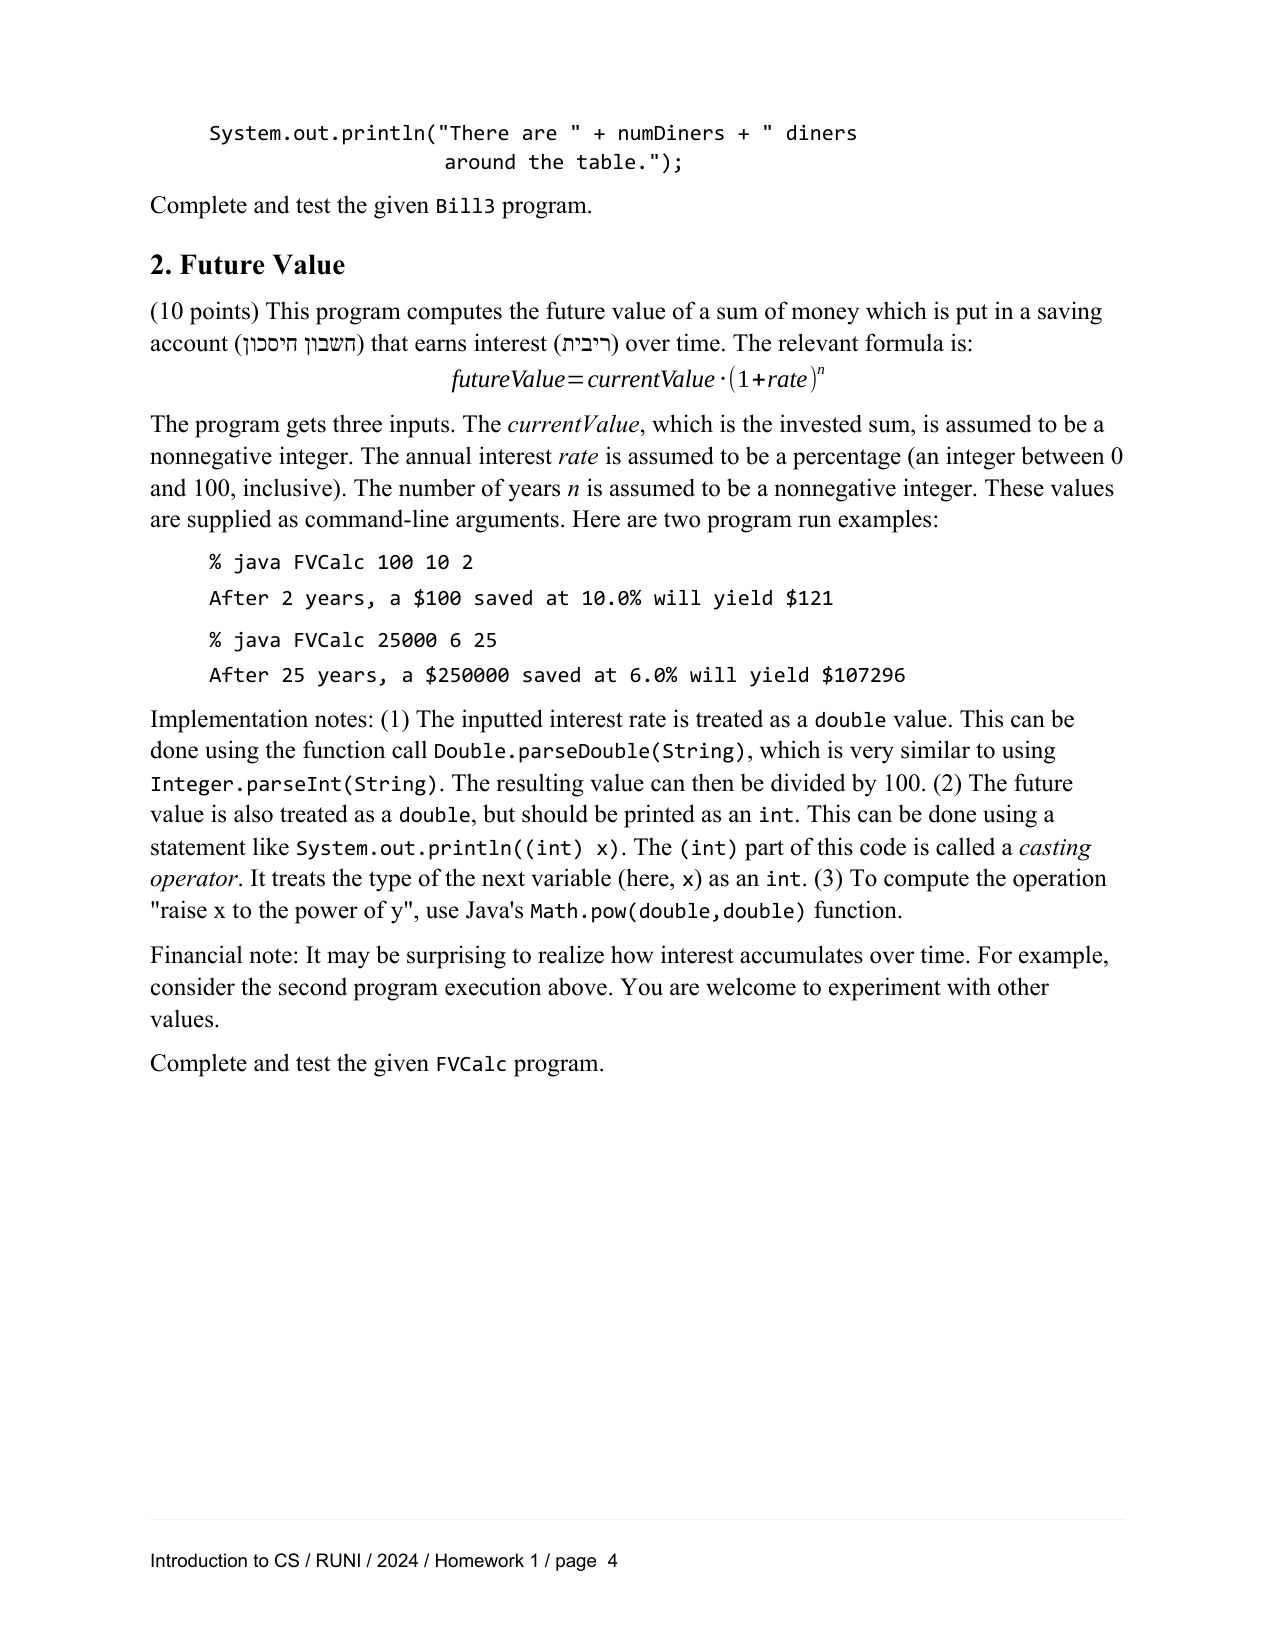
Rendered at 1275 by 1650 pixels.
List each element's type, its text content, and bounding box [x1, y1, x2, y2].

text around the table."); [209, 149, 1125, 175]
text The program gets three inputs. The currentValue, which is the invested sum, is assumed to be a nonnegative integer. The annual interest rate is assumed to be a percentage (an integer between 0 and 100, inclusive). The number of years n is assumed to be a nonnegative integer. These values are supplied as command-line arguments. Here are two program run examples: [150, 410, 1125, 533]
text Financial note: It may be surprising to realize how interest accumulates over time. For example, consider the second program execution above. You are welcome to experiment with other values. [150, 941, 1125, 1032]
text After 2 years, a $100 saved at 10.0% will yield $121 [209, 585, 1125, 611]
text Implementation notes: (1) The inputted interest rate is treated as a double value. This can be done using the function call Double.parseDouble(String), which is very similar to using Integer.parseInt(String). The resulting value can then be divided by 100. (2) The future value is also treated as a double, but should be printed as an int. This can be done using a statement like System.out.println((int) x). The (int) part of this code is called a casting operator. It treats the type of the next variable (here, x) as an int. (3) To compute the operation "raise x to the power of y", use Java's Math.pow(double,double) function. [150, 705, 1125, 924]
text % java FVCalc 25000 6 25 [209, 627, 1125, 653]
text Complete and test the given Bill3 program. [150, 191, 1125, 219]
text After 25 years, a $250000 saved at 6.0% will yield $107296 [209, 663, 1125, 688]
text (10 points) This program computes the future value of a sum of money which is put in a saving account (חשבון חיסכון) that earns interest (ריבית) over time. The relevant formula is: [150, 297, 1125, 357]
text System.out.println("There are " + numDiners + " diners [209, 120, 1125, 146]
subtitle 2. Future Value [150, 248, 1125, 281]
text % java FVCalc 100 10 2 [209, 550, 1125, 575]
text Complete and test the given FVCalc program. [150, 1049, 1125, 1077]
